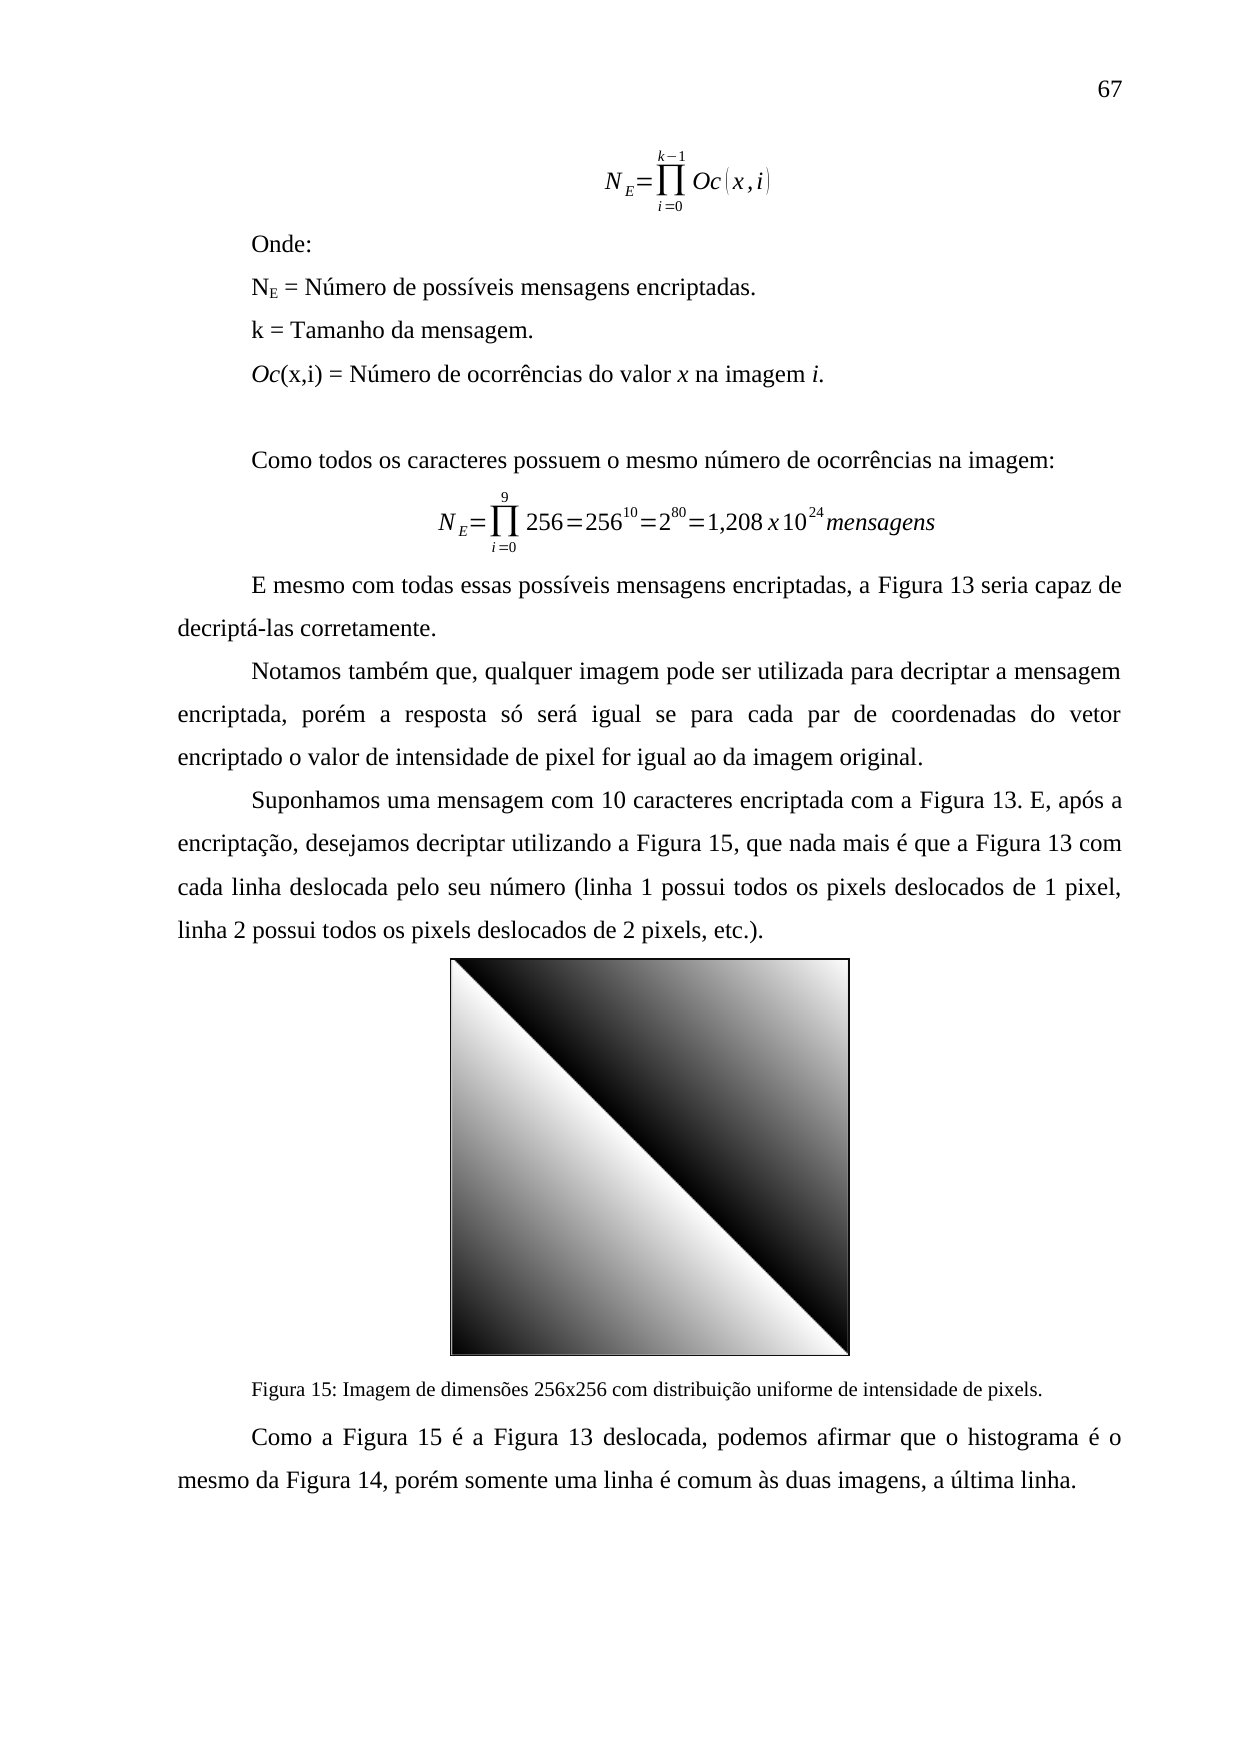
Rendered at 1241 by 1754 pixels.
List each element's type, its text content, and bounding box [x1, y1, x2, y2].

text Como todos os caracteres possuem o mesmo número de ocorrências na imagem: [177, 445, 1122, 474]
text Onde: [177, 229, 1122, 258]
text Notamos também que, qualquer imagem pode ser utilizada para decriptar a mensagem encriptada, porém a resposta só será igual se para cada par de coordenadas do vetor encriptado o valor de intensidade de pixel for igual ao da imagem original. [177, 656, 1122, 771]
text NE = Número de possíveis mensagens encriptadas. [177, 272, 1122, 301]
text Oc(x,i) = Número de ocorrências do valor x na imagem i. [177, 359, 1122, 387]
text k = Tamanho da mensagem. [177, 316, 1122, 344]
picture [451, 960, 848, 1355]
